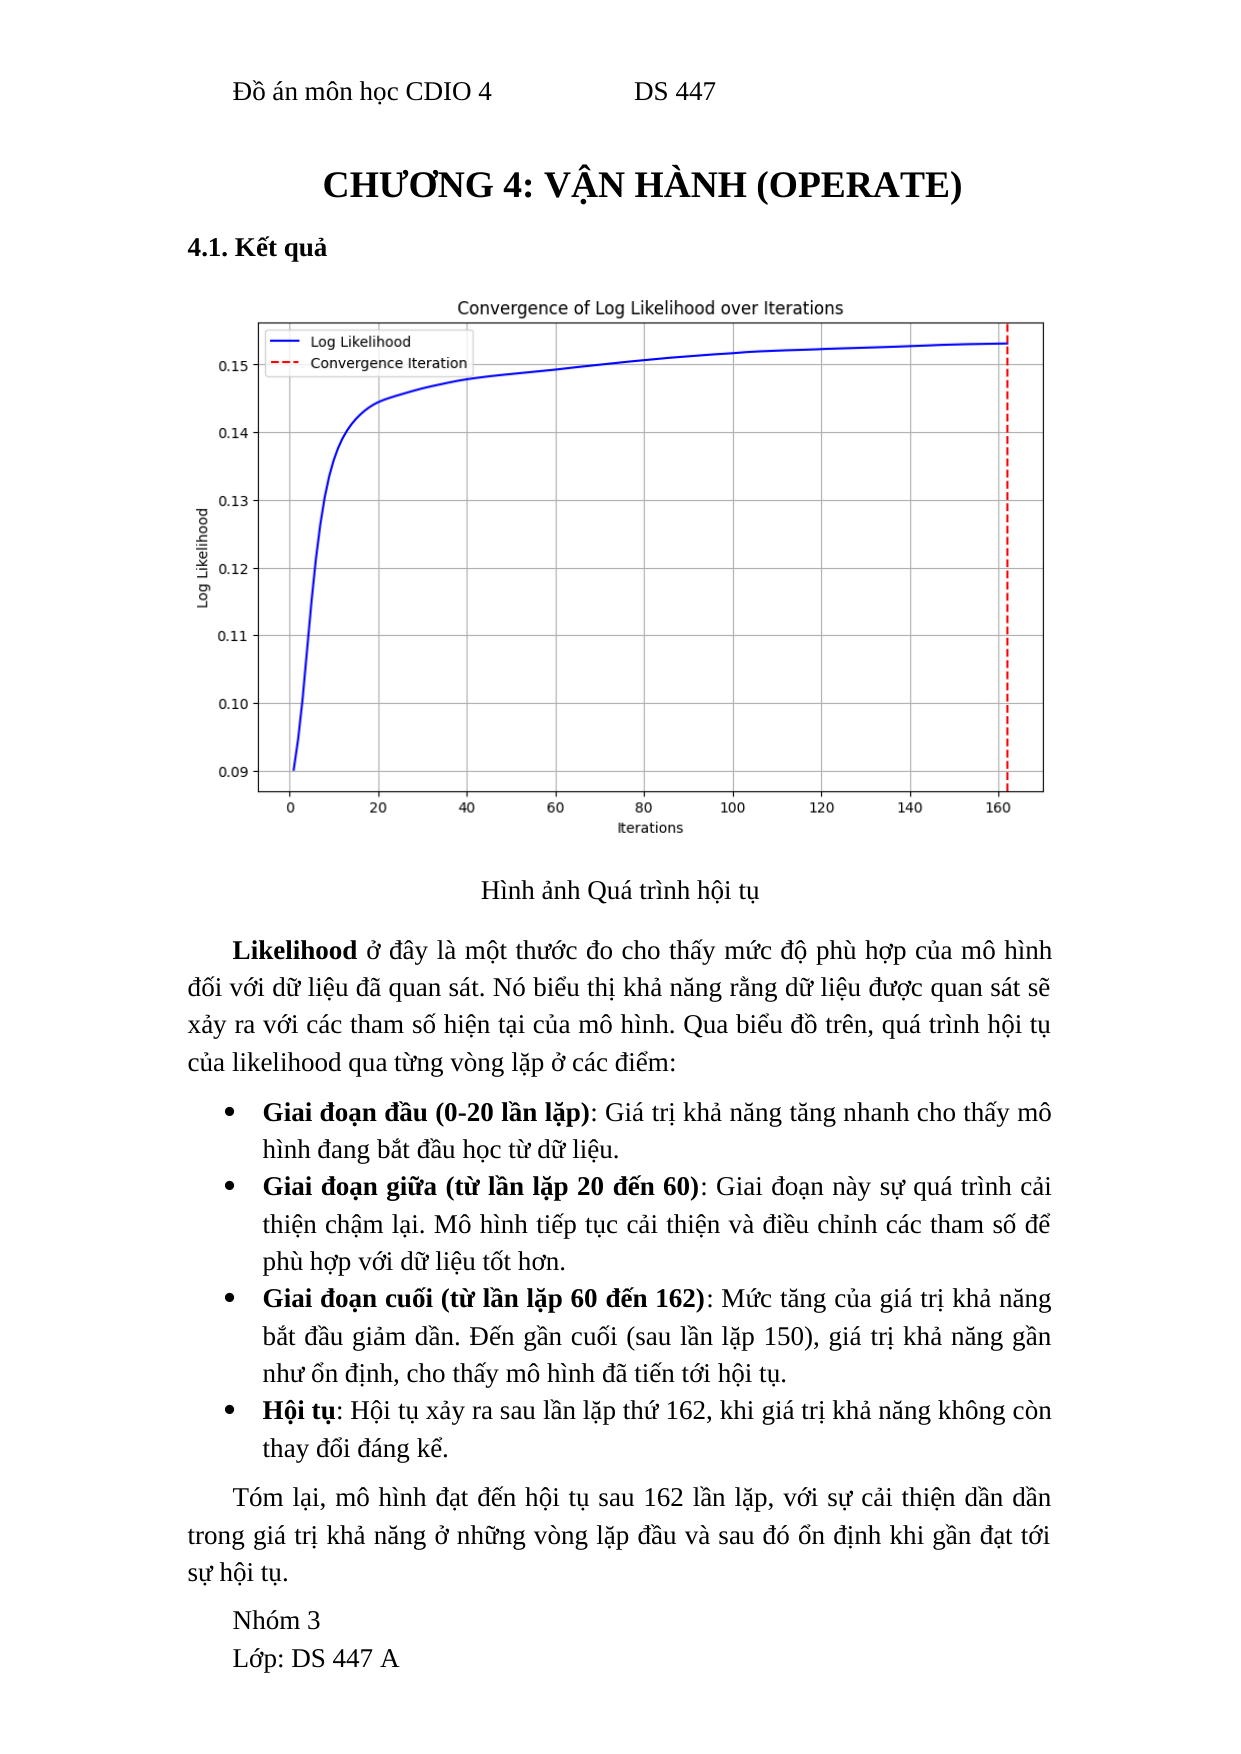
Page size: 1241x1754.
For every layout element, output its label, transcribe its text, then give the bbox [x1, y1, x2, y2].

list Giai đoạn giữa (từ lần lặp 20 đến 60): Giai đoạn này sự quá trình cải thiện chậm lại. Mô hình tiếp tục cải thiện và điều chỉnh các tham số để phù hợp với dữ liệu tốt hơn. [225, 1170, 1053, 1276]
list Hội tụ: Hội tụ xảy ra sau lần lặp thứ 162, khi giá trị khả năng không còn thay đổi đáng kể. [225, 1394, 1053, 1463]
text Hình ảnh Quá trình hội tụ [187, 874, 1053, 905]
picture [187, 291, 1053, 845]
text Tóm lại, mô hình đạt đến hội tụ sau 162 lần lặp, với sự cải thiện dần dần trong giá trị khả năng ở những vòng lặp đầu và sau đó ổn định khi gần đạt tới sự hội tụ. [187, 1482, 1053, 1587]
text Likelihood ở đây là một thước đo cho thấy mức độ phù hợp của mô hình đối với dữ liệu đã quan sát. Nó biểu thị khả năng rằng dữ liệu được quan sát sẽ xảy ra với các tham số hiện tại của mô hình. Qua biểu đồ trên, quá trình hội tụ của likelihood qua từng vòng lặp ở các điểm: [187, 934, 1053, 1077]
subtitle CHƯƠNG 4: VẬN HÀNH (OPERATE) [187, 162, 1053, 206]
subtitle 4.1. Kết quả [187, 231, 1053, 262]
list Giai đoạn đầu (0-20 lần lặp): Giá trị khả năng tăng nhanh cho thấy mô hình đang bắt đầu học từ dữ liệu. [225, 1096, 1053, 1164]
list Giai đoạn cuối (từ lần lặp 60 đến 162): Mức tăng của giá trị khả năng bắt đầu giảm dần. Đến gần cuối (sau lần lặp 150), giá trị khả năng gần như ổn định, cho thấy mô hình đã tiến tới hội tụ. [225, 1282, 1053, 1388]
